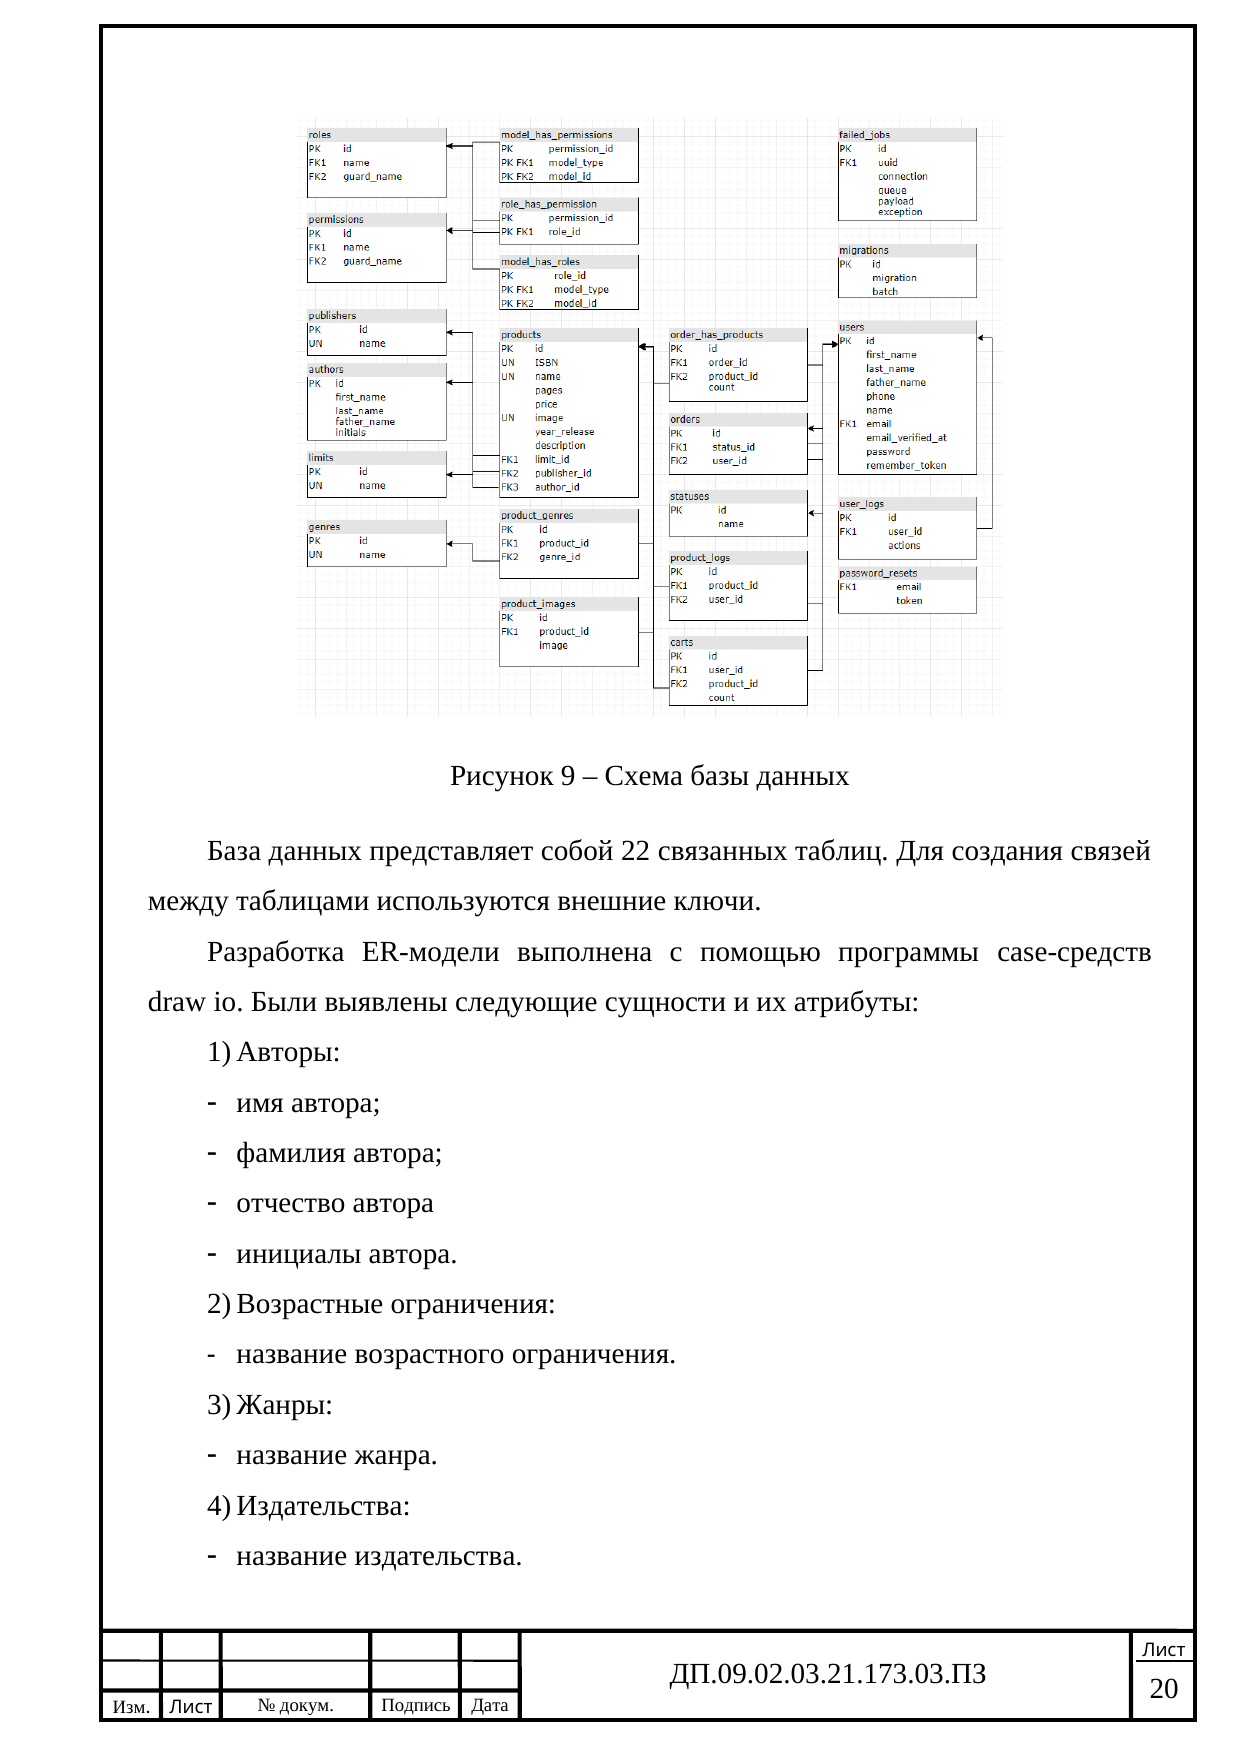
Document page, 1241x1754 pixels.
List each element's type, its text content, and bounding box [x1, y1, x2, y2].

text Рисунок 9 – Схема базы данных [118, 758, 1181, 791]
text База данных представляет собой 22 связанных таблиц. Для создания связей между таблицами используются внешние ключи. [148, 833, 1152, 917]
list инициалы автора. [148, 1236, 1152, 1269]
list название жанра. [148, 1437, 1152, 1471]
list Возрастные ограничения: [148, 1286, 1152, 1320]
text Разработка ER-модели выполнена с помощью программы case-средств draw io. Были выявлены следующие сущности и их атрибуты: [148, 934, 1152, 1018]
picture [296, 118, 1003, 716]
list Авторы: [148, 1034, 1152, 1068]
list отчество автора [148, 1186, 1152, 1219]
list фамилия автора; [148, 1135, 1152, 1169]
list Издательства: [148, 1488, 1152, 1521]
list имя автора; [148, 1085, 1152, 1118]
list Жанры: [148, 1387, 1152, 1421]
list название издательства. [148, 1538, 1152, 1572]
list название возрастного ограничения. [148, 1337, 1152, 1370]
